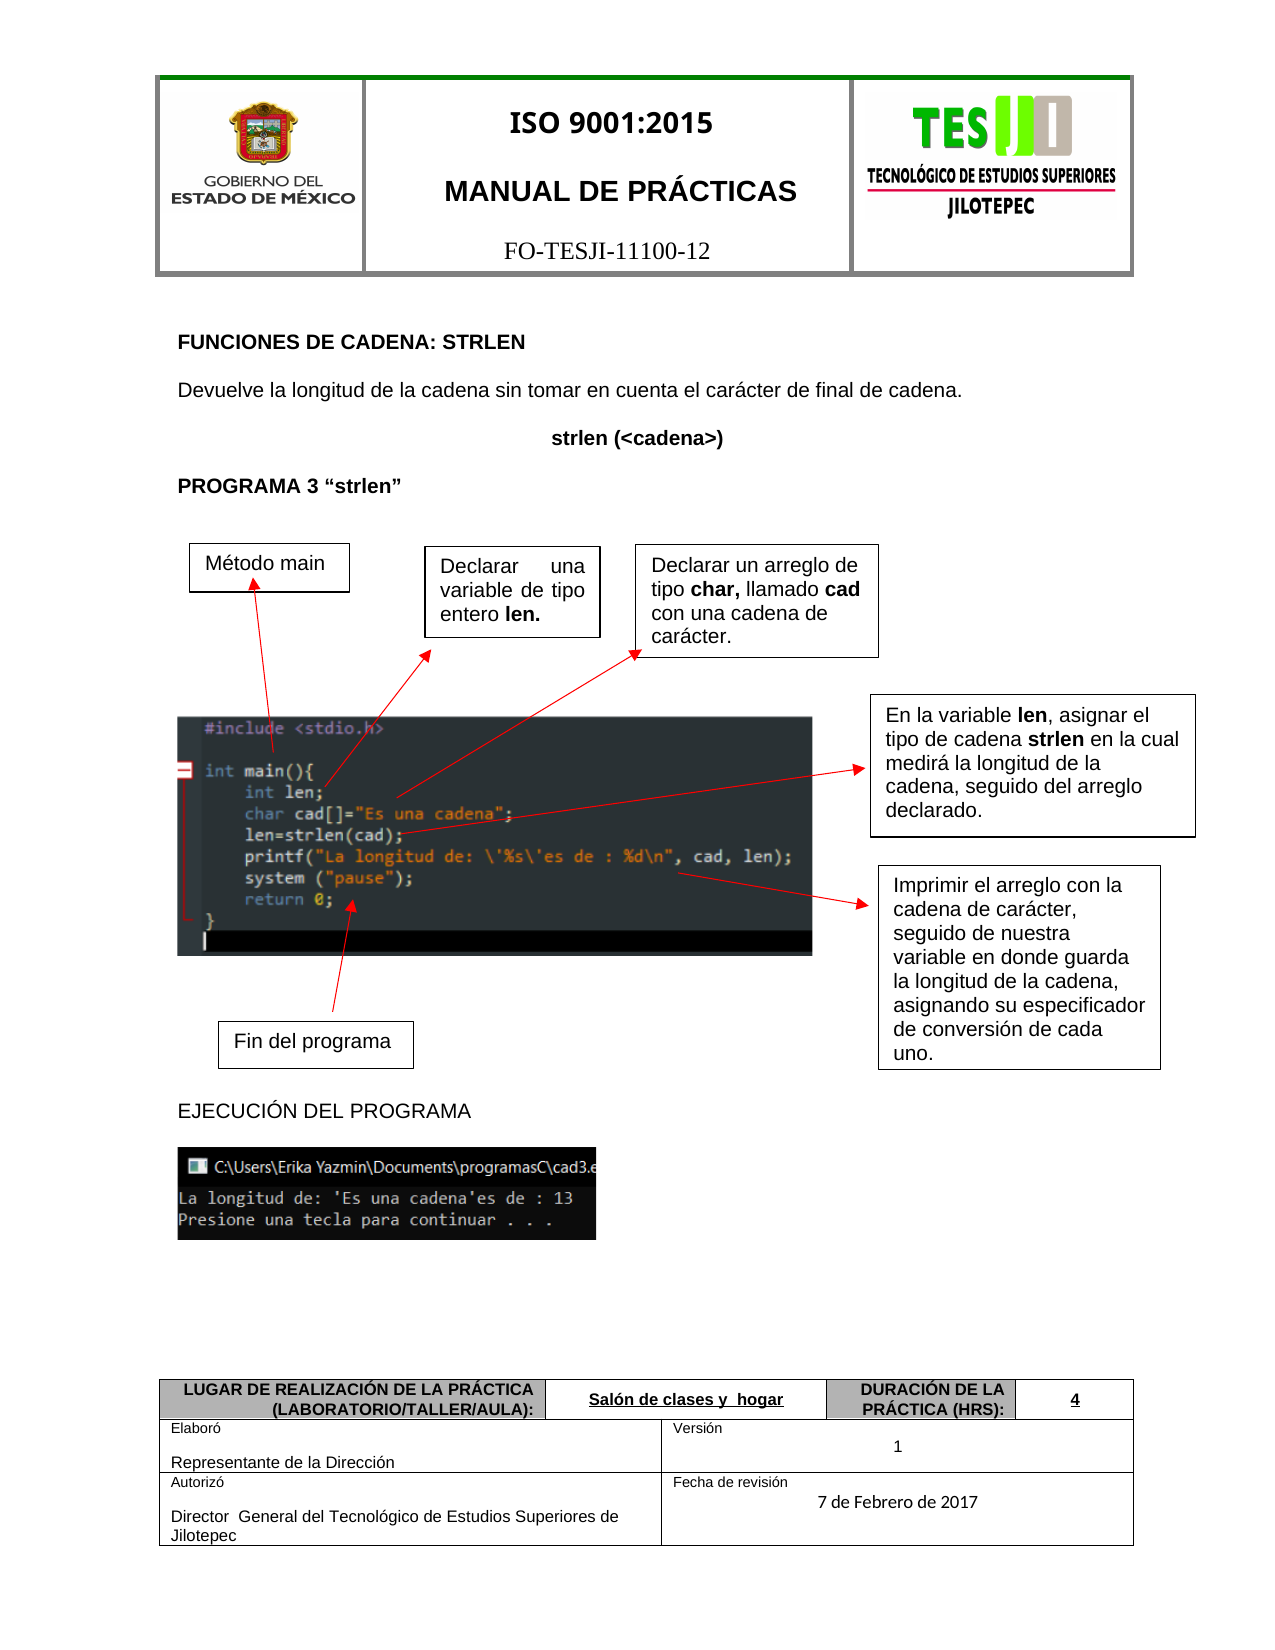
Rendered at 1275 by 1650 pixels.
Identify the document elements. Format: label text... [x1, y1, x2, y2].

picture [865, 92, 1118, 220]
picture [177, 713, 813, 956]
text PROGRAMA 3 “strlen” [177, 473, 1098, 497]
text EJECUCIÓN DEL PROGRAMA [177, 1099, 1098, 1123]
picture [177, 1147, 597, 1240]
text FUNCIONES DE CADENA: STRLEN [177, 330, 1098, 354]
text strlen (<cadena>) [177, 426, 1098, 449]
text Devuelve la longitud de la cadena sin tomar en cuenta el carácter de final de cadena. [177, 378, 1098, 402]
picture [160, 92, 359, 213]
